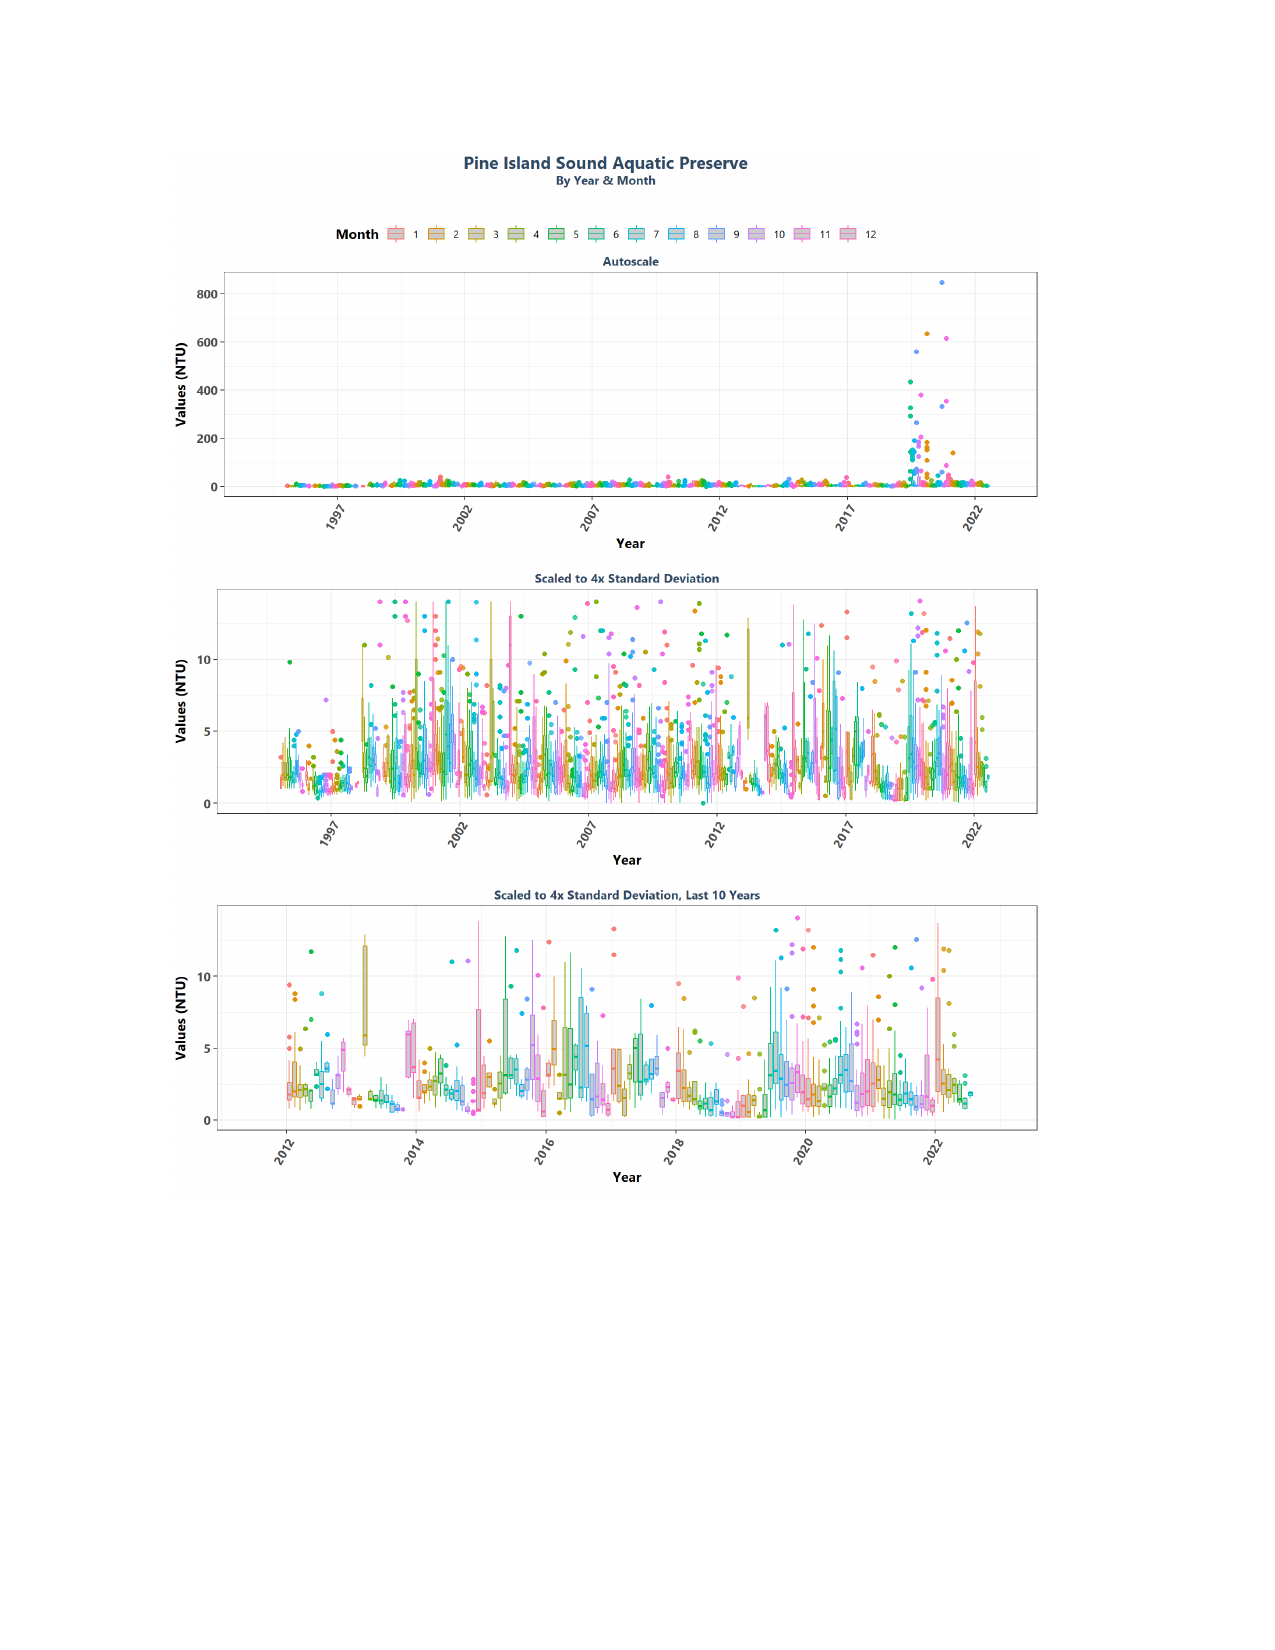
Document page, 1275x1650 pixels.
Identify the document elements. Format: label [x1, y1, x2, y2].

picture [168, 150, 1044, 1200]
